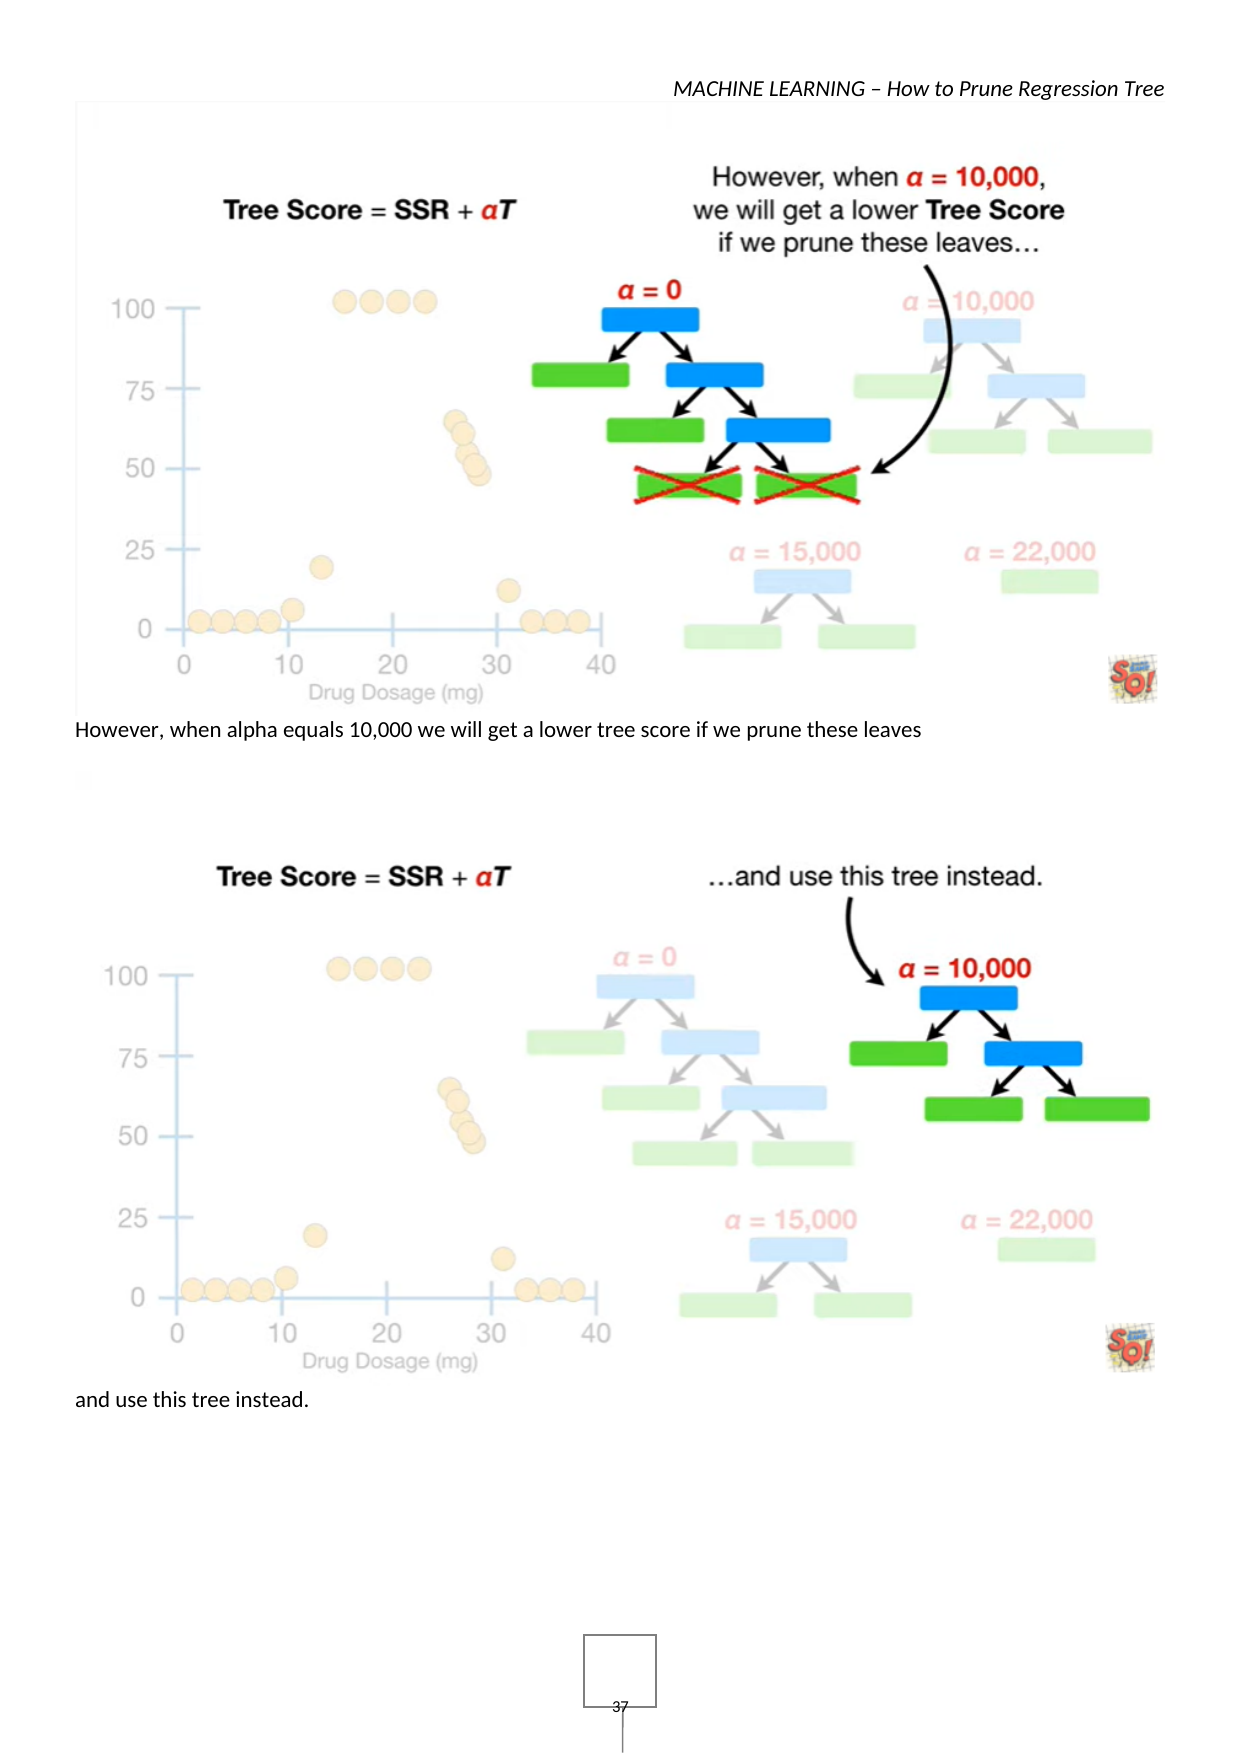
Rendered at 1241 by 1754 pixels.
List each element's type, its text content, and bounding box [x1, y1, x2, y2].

picture [75, 101, 1166, 716]
text However, when alpha equals 10,000 we will get a lower tree score if we prune these leaves [75, 716, 1165, 743]
text and use this tree instead. [75, 1386, 1165, 1414]
picture [75, 771, 1166, 1386]
